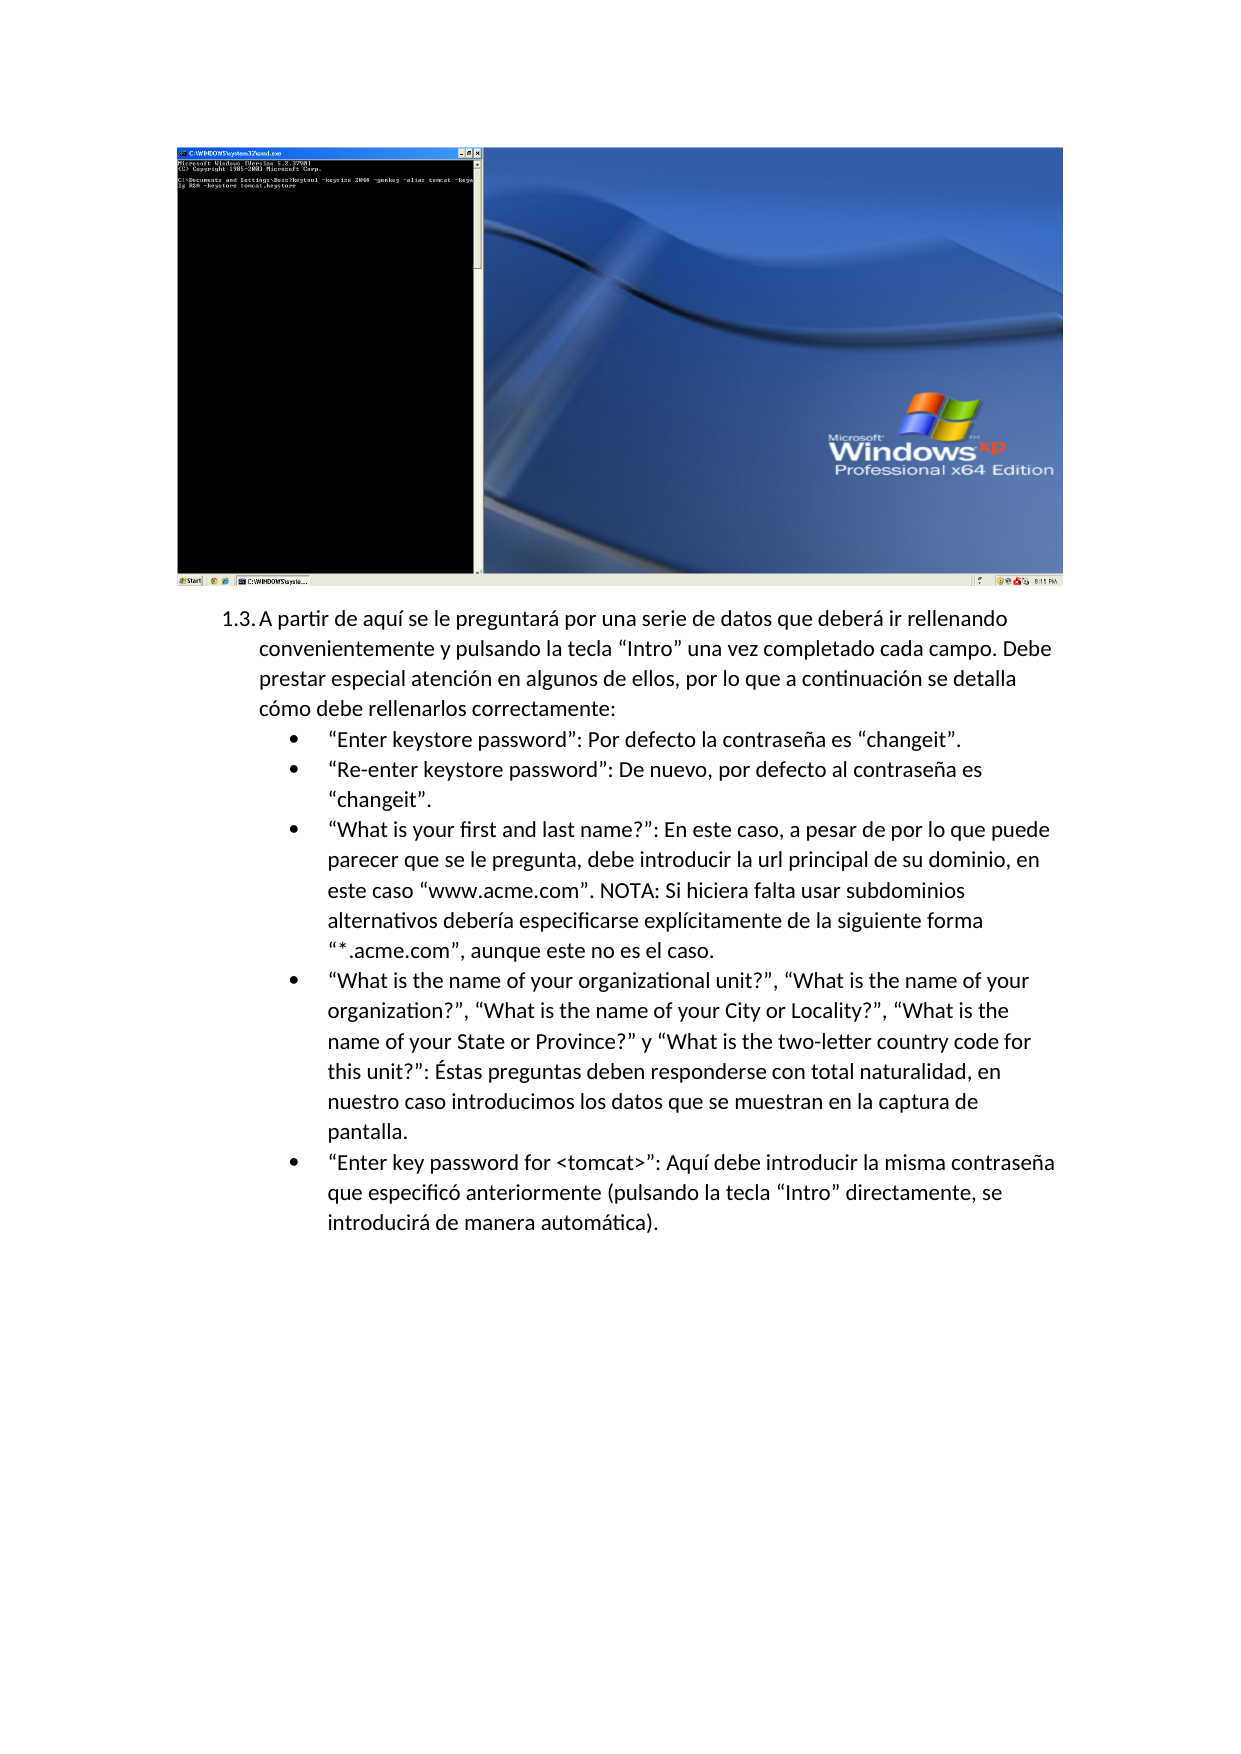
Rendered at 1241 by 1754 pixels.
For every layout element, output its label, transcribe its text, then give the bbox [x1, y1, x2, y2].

picture [177, 147, 1063, 586]
list “Enter keystore password”: Por defecto la contraseña es “changeit”. [290, 725, 1063, 753]
list “What is your first and last name?”: En este caso, a pesar de por lo que puede parecer que se le pregunta, debe introducir la url principal de su dominio, en este caso “www.acme.com”. NOTA: Si hiciera falta usar subdominios alternativos debería especificarse explícitamente de la siguiente forma “*.acme.com”, aunque este no es el caso. [290, 815, 1063, 964]
list “What is the name of your organizational unit?”, “What is the name of your organization?”, “What is the name of your City or Locality?”, “What is the name of your State or Province?” y “What is the two-letter country code for this unit?”: Éstas preguntas deben responderse con total naturalidad, en nuestro caso introducimos los datos que se muestran en la captura de pantalla. [290, 966, 1063, 1146]
list “Re-enter keystore password”: De nuevo, por defecto al contraseña es “changeit”. [290, 755, 1063, 813]
list A partir de aquí se le preguntará por una serie de datos que deberá ir rellenando convenientemente y pulsando la tecla “Intro” una vez completado cada campo. Debe prestar especial atención en algunos de ellos, por lo que a continuación se detalla cómo debe rellenarlos correctamente: [221, 604, 1063, 723]
list “Enter key password for <tomcat>”: Aquí debe introducir la misma contraseña que especificó anteriormente (pulsando la tecla “Intro” directamente, se introducirá de manera automática). [290, 1148, 1063, 1236]
